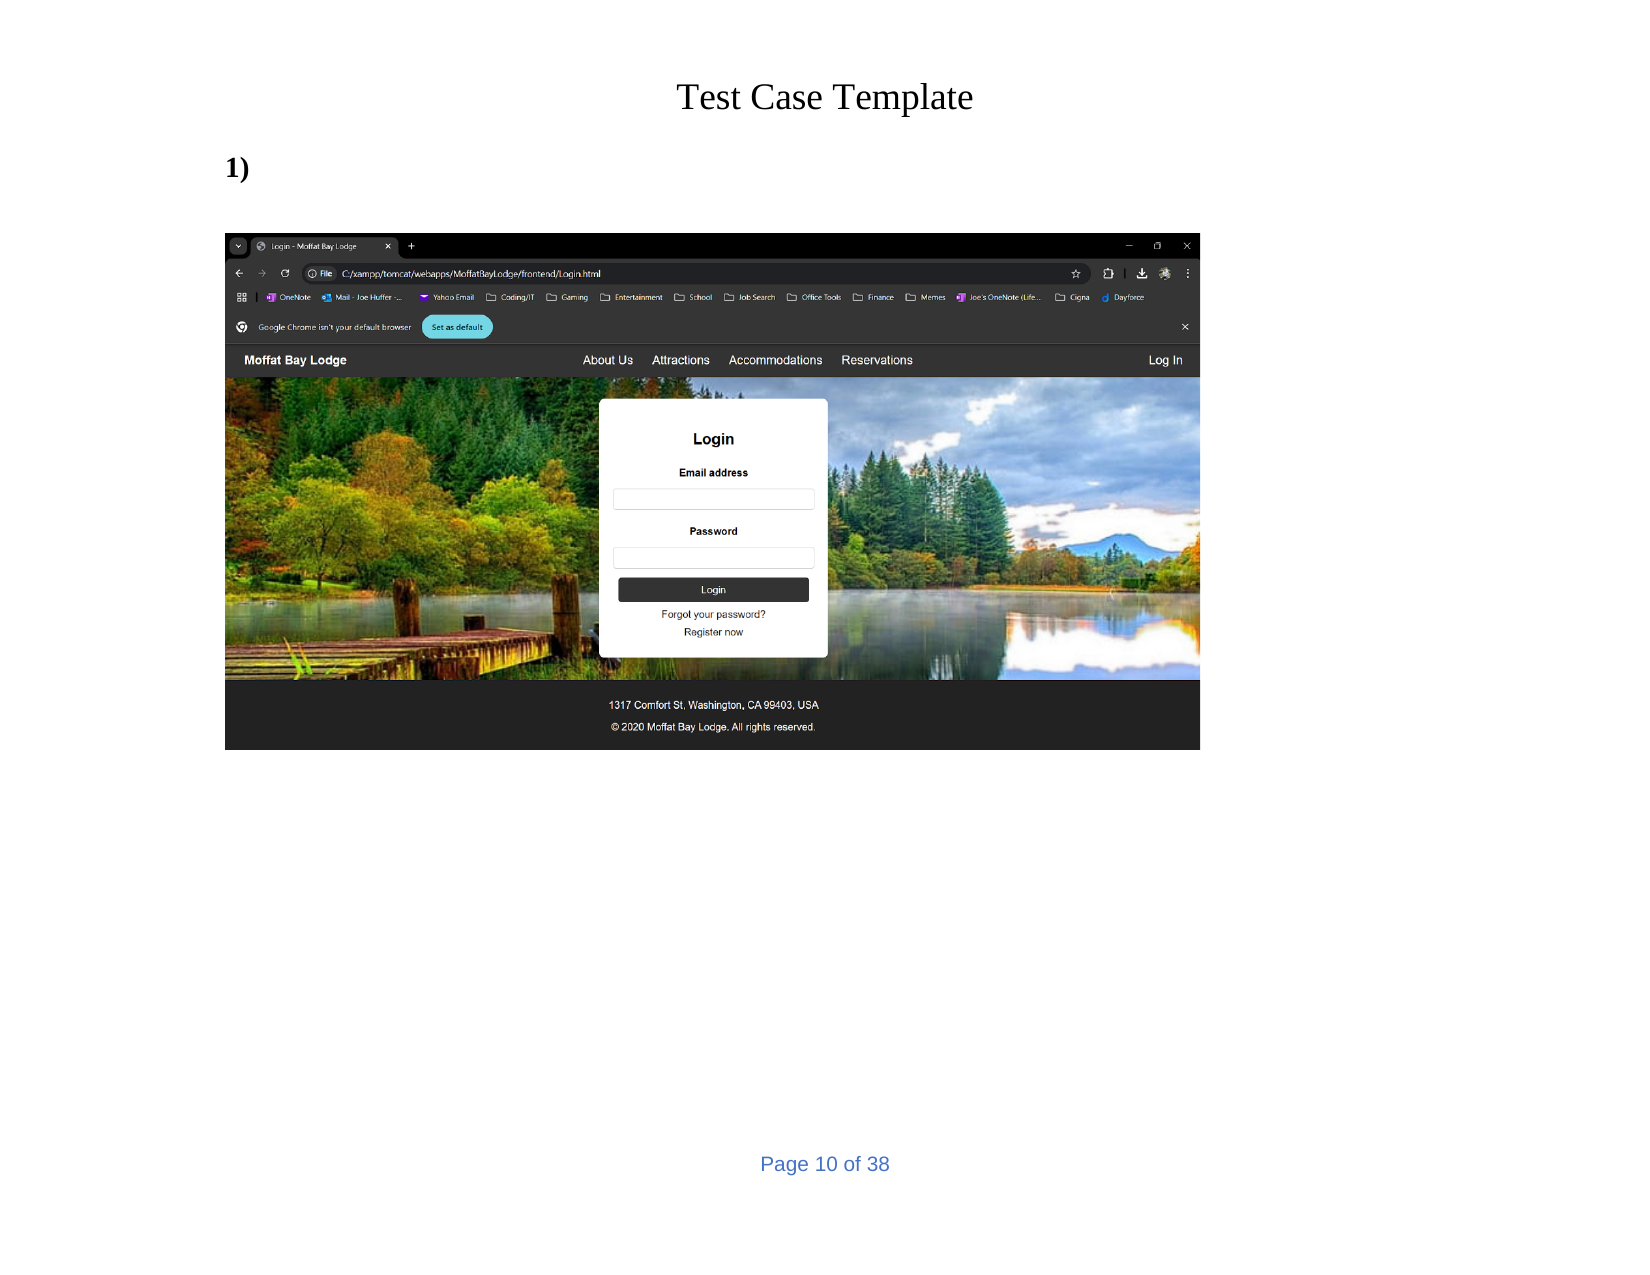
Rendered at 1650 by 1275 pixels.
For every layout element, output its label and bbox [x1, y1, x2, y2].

picture [225, 233, 1200, 750]
